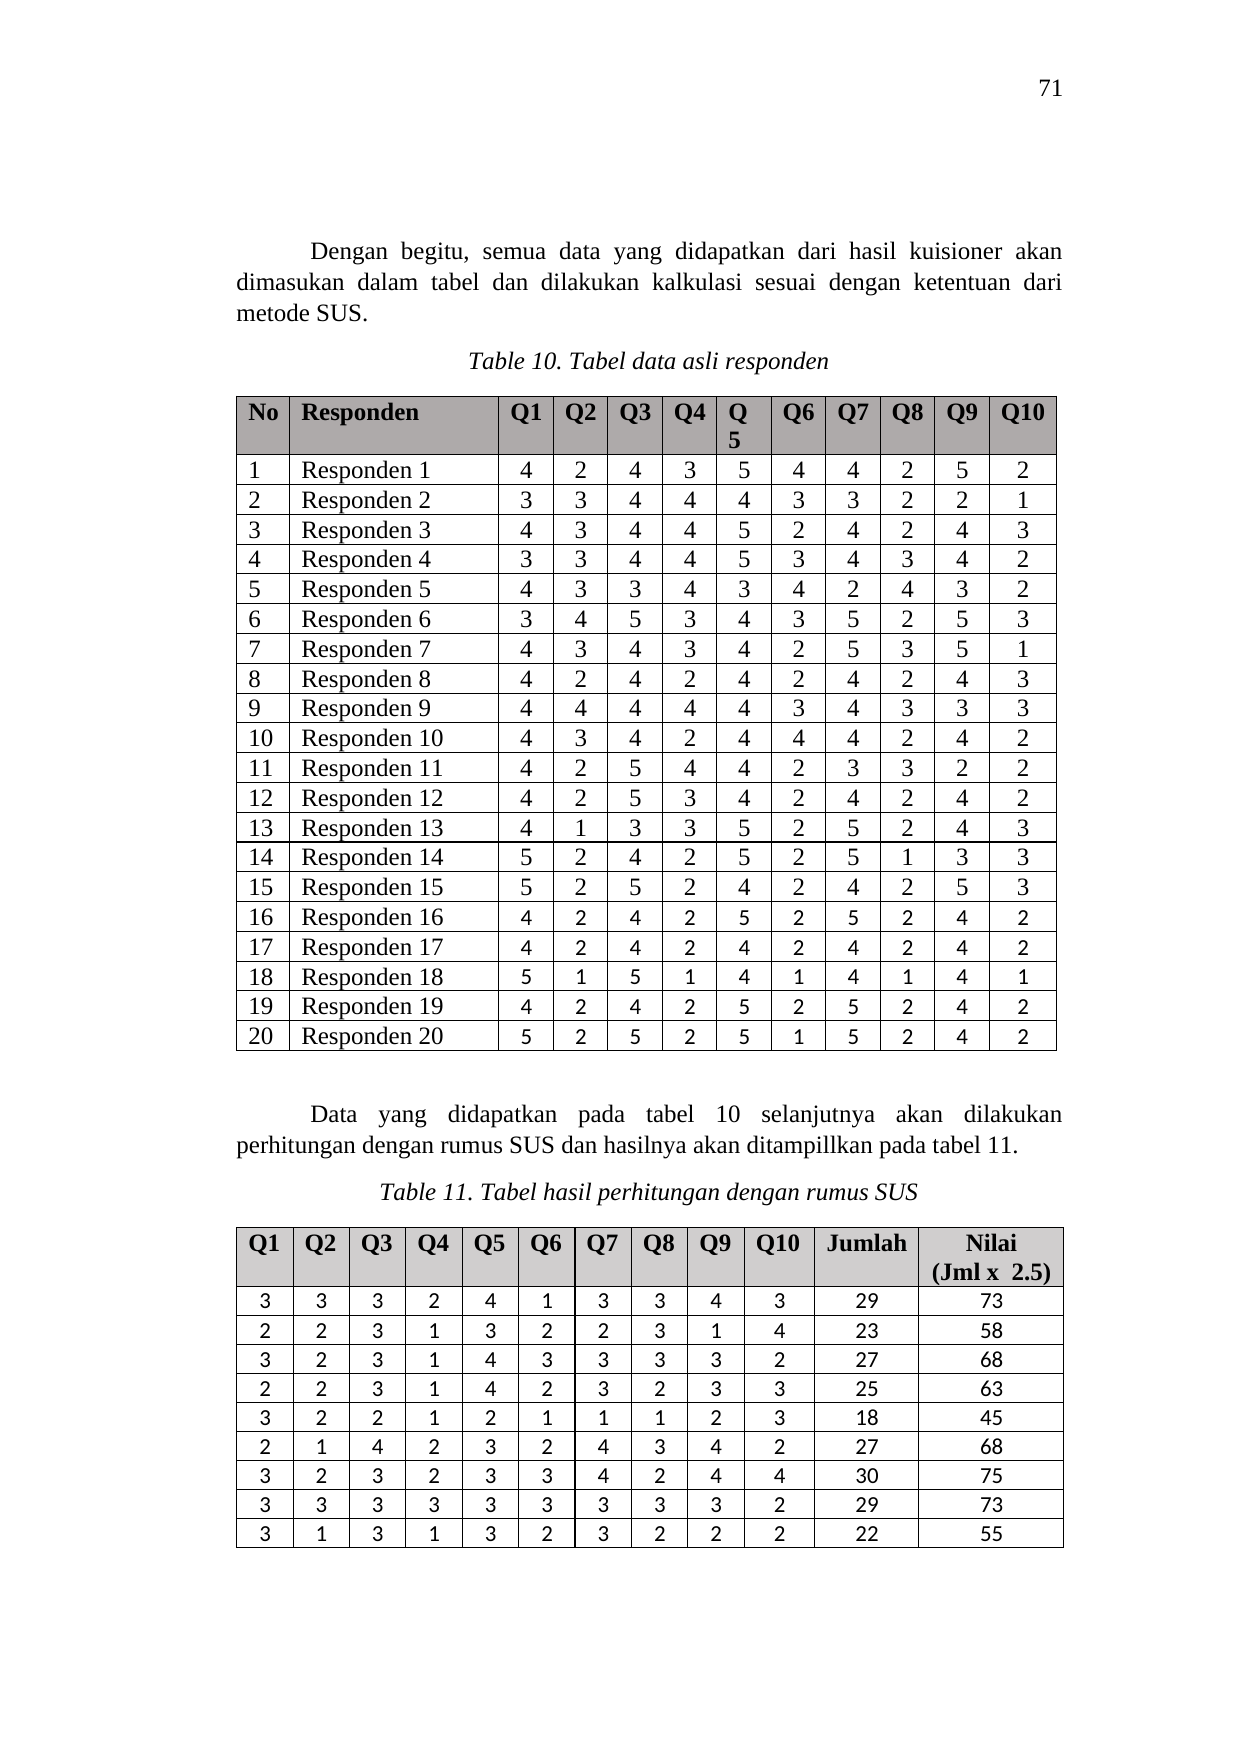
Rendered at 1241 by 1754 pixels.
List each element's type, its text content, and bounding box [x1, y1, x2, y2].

table_cell 2 [745, 1519, 814, 1547]
table_cell 4 [745, 1316, 814, 1344]
table_header Q9 [935, 397, 989, 454]
table_cell 2 [881, 604, 934, 633]
table_cell 3 [663, 604, 716, 633]
table_cell 3 [663, 783, 716, 812]
table_cell 4 [935, 902, 989, 931]
table_cell 29 [815, 1287, 918, 1315]
table_cell 4 [663, 694, 716, 722]
table_cell 4 [576, 1432, 631, 1460]
table_cell 2 [772, 843, 825, 871]
table_cell 3 [608, 574, 662, 603]
table_cell 2 [935, 753, 989, 782]
table_cell 4 [717, 664, 771, 692]
table_cell 4 [826, 664, 880, 692]
table_cell 1 [663, 962, 716, 990]
table_cell 4 [608, 843, 662, 871]
table_cell 2 [881, 872, 934, 901]
table_cell 3 [237, 1345, 293, 1373]
table_cell 1 [881, 962, 934, 990]
table_cell 4 [663, 545, 716, 573]
table_header Q10 [745, 1228, 814, 1286]
table_cell 3 [881, 694, 934, 722]
table_cell 1 [772, 1021, 825, 1050]
table_cell 2 [772, 515, 825, 543]
table_header Q8 [881, 397, 934, 454]
table_cell 4 [463, 1345, 518, 1373]
table_cell 5 [826, 813, 880, 841]
table_cell 5 [935, 872, 989, 901]
table_cell 2 [554, 843, 607, 871]
table_cell 18 [237, 962, 289, 990]
table_cell 3 [554, 515, 607, 543]
table_cell 3 [826, 753, 880, 782]
table_cell 4 [499, 723, 553, 752]
table_cell Responden 15 [290, 872, 498, 901]
table_cell 3 [576, 1490, 631, 1518]
table_cell 2 [663, 902, 716, 931]
table_cell 1 [554, 962, 607, 990]
table_cell 4 [663, 753, 716, 782]
table_cell 2 [881, 1021, 934, 1050]
table_header Q7 [576, 1228, 631, 1286]
table_cell 1 [772, 962, 825, 990]
table_cell 4 [499, 813, 553, 841]
table_cell 3 [745, 1403, 814, 1431]
table_cell 3 [237, 1403, 293, 1431]
table_cell 1 [406, 1316, 462, 1344]
table_cell 2 [632, 1374, 687, 1402]
table_cell 5 [499, 1021, 553, 1050]
table_cell 2 [772, 872, 825, 901]
table_cell 4 [826, 545, 880, 573]
table_cell Responden 3 [290, 515, 498, 543]
table_cell Responden 12 [290, 783, 498, 812]
table_cell 1 [406, 1403, 462, 1431]
table_cell 4 [826, 723, 880, 752]
table_cell Responden 20 [290, 1021, 498, 1050]
table_cell 4 [499, 634, 553, 663]
table_cell 1 [294, 1432, 349, 1460]
table_cell 4 [499, 902, 553, 931]
table_cell 2 [881, 664, 934, 692]
table_cell 4 [717, 783, 771, 812]
table_cell 2 [519, 1432, 574, 1460]
table_cell 1 [406, 1374, 462, 1402]
table_cell 2 [237, 485, 289, 514]
table_cell 3 [576, 1374, 631, 1402]
table_cell 5 [499, 962, 553, 990]
table_cell 2 [881, 783, 934, 812]
table_header Q1 [237, 1228, 293, 1286]
table_cell 4 [499, 783, 553, 812]
table_header Nilai (Jml x 2.5) [919, 1228, 1063, 1286]
table_cell 2 [935, 485, 989, 514]
table_cell 3 [990, 872, 1056, 901]
table_cell 4 [499, 694, 553, 722]
table_cell 3 [663, 813, 716, 841]
table_cell Responden 9 [290, 694, 498, 722]
table_cell 3 [463, 1461, 518, 1489]
table_cell 3 [554, 485, 607, 514]
table_cell 3 [772, 545, 825, 573]
table_cell 1 [406, 1519, 462, 1547]
table_header Q5 [463, 1228, 518, 1286]
table_cell 4 [717, 485, 771, 514]
table_cell 3 [499, 545, 553, 573]
table_cell 5 [608, 1021, 662, 1050]
table_cell 2 [663, 1021, 716, 1050]
table_cell 3 [935, 843, 989, 871]
table_cell 2 [772, 902, 825, 931]
table_cell 4 [554, 694, 607, 722]
table_cell 9 [237, 694, 289, 722]
table_cell 2 [554, 902, 607, 931]
table_cell 3 [350, 1287, 405, 1315]
table_cell 4 [717, 694, 771, 722]
table_cell 5 [826, 634, 880, 663]
table_cell 1 [688, 1316, 744, 1344]
table_cell Responden 7 [290, 634, 498, 663]
table_cell 4 [826, 455, 880, 484]
table_cell 3 [688, 1345, 744, 1373]
table_cell 1 [990, 962, 1056, 990]
table_cell 3 [881, 634, 934, 663]
table_cell 4 [717, 634, 771, 663]
table_cell 4 [935, 545, 989, 573]
table_cell 3 [554, 634, 607, 663]
table_cell Responden 5 [290, 574, 498, 603]
table_header Q2 [294, 1228, 349, 1286]
table_cell 2 [990, 902, 1056, 931]
table_header Q3 [608, 397, 662, 454]
table_cell 3 [350, 1519, 405, 1547]
table_cell 5 [608, 604, 662, 633]
table_cell Responden 19 [290, 991, 498, 1020]
table_cell 3 [350, 1345, 405, 1373]
table_cell Responden 6 [290, 604, 498, 633]
table_cell Responden 8 [290, 664, 498, 692]
table_header Q9 [688, 1228, 744, 1286]
table_cell 2 [990, 574, 1056, 603]
table_header No [237, 397, 289, 454]
table_cell 2 [772, 991, 825, 1020]
table_cell 5 [717, 902, 771, 931]
table_cell 5 [826, 843, 880, 871]
table_cell 2 [990, 932, 1056, 961]
table_cell 4 [826, 932, 880, 961]
text Table 11. Tabel hasil perhitungan dengan rumus SUS [236, 1177, 1063, 1206]
table_cell 29 [815, 1490, 918, 1518]
table_cell 4 [499, 991, 553, 1020]
table_cell 4 [608, 545, 662, 573]
subtitle Dengan begitu, semua data yang didapatkan dari hasil kuisioner akan dimasukan dalam tabel dan dilakukan kalkulasi sesuai dengan ketentuan dari metode SUS. [236, 236, 1063, 327]
table_cell 4 [935, 515, 989, 543]
table_cell 73 [919, 1287, 1063, 1315]
table_cell 2 [463, 1403, 518, 1431]
table_cell Responden 13 [290, 813, 498, 841]
table_cell 3 [745, 1287, 814, 1315]
table_cell Responden 17 [290, 932, 498, 961]
table_cell Responden 11 [290, 753, 498, 782]
table_cell 4 [499, 932, 553, 961]
table_cell 4 [688, 1287, 744, 1315]
table_cell 4 [826, 962, 880, 990]
table_cell 2 [519, 1519, 574, 1547]
table_cell 1 [554, 813, 607, 841]
table_cell 4 [688, 1432, 744, 1460]
table_cell 55 [919, 1519, 1063, 1547]
table_cell 4 [688, 1461, 744, 1489]
table_cell 2 [294, 1374, 349, 1402]
table_cell 4 [663, 515, 716, 543]
table_cell 5 [826, 902, 880, 931]
table_cell 19 [237, 991, 289, 1020]
table_cell 4 [663, 485, 716, 514]
table_cell 2 [663, 664, 716, 692]
table_cell 4 [935, 783, 989, 812]
table_header Q4 [406, 1228, 462, 1286]
table_cell 4 [717, 723, 771, 752]
table_cell 4 [608, 634, 662, 663]
table_cell 3 [772, 694, 825, 722]
table_cell 2 [663, 991, 716, 1020]
table_cell 5 [499, 843, 553, 871]
table_cell 5 [608, 872, 662, 901]
table_cell 5 [935, 455, 989, 484]
table_cell 4 [935, 932, 989, 961]
table_cell 2 [406, 1432, 462, 1460]
table_cell Responden 18 [290, 962, 498, 990]
table_cell Responden 16 [290, 902, 498, 931]
table_cell 6 [237, 604, 289, 633]
table_cell 14 [237, 843, 289, 871]
table_cell 1 [881, 843, 934, 871]
table_cell 2 [554, 783, 607, 812]
table_cell 3 [772, 485, 825, 514]
table_cell 4 [608, 485, 662, 514]
table_cell 3 [990, 664, 1056, 692]
table_cell 3 [406, 1490, 462, 1518]
table_cell 3 [554, 574, 607, 603]
table_cell 3 [990, 843, 1056, 871]
table_cell 4 [463, 1374, 518, 1402]
table_cell 4 [608, 723, 662, 752]
table_cell 2 [406, 1461, 462, 1489]
table_cell 2 [554, 455, 607, 484]
table_cell 73 [919, 1490, 1063, 1518]
table_cell 5 [717, 455, 771, 484]
table_cell 4 [608, 664, 662, 692]
table_cell 5 [608, 753, 662, 782]
table_cell 3 [237, 515, 289, 543]
table_cell 2 [990, 991, 1056, 1020]
table_cell 5 [826, 991, 880, 1020]
table_cell 68 [919, 1345, 1063, 1373]
table_cell 4 [772, 455, 825, 484]
table_cell 2 [554, 872, 607, 901]
table_cell 3 [576, 1519, 631, 1547]
table_cell 2 [745, 1432, 814, 1460]
text Table 10. Tabel data asli responden [236, 346, 1063, 375]
table_cell 3 [237, 1461, 293, 1489]
table_cell 2 [663, 723, 716, 752]
table_cell 3 [826, 485, 880, 514]
table_cell 68 [919, 1432, 1063, 1460]
table_cell 2 [881, 902, 934, 931]
table_cell 3 [632, 1432, 687, 1460]
table_cell 4 [717, 604, 771, 633]
table_cell 4 [881, 574, 934, 603]
table_cell 4 [717, 932, 771, 961]
table_header Q4 [663, 397, 716, 454]
table_cell 4 [554, 604, 607, 633]
table_cell Responden 14 [290, 843, 498, 871]
table_cell 4 [576, 1461, 631, 1489]
table_cell 5 [935, 604, 989, 633]
table_cell 2 [663, 872, 716, 901]
table_cell Responden 4 [290, 545, 498, 573]
table_cell 4 [935, 813, 989, 841]
table_cell 2 [554, 991, 607, 1020]
table_cell 3 [554, 545, 607, 573]
table_header Q2 [554, 397, 607, 454]
table_cell 3 [499, 485, 553, 514]
table_cell 3 [463, 1432, 518, 1460]
table_cell 2 [990, 545, 1056, 573]
table_cell 3 [463, 1490, 518, 1518]
table_cell 3 [499, 604, 553, 633]
table_cell 1 [990, 485, 1056, 514]
table_cell 3 [237, 1519, 293, 1547]
table_cell 4 [935, 664, 989, 692]
table_cell 2 [881, 455, 934, 484]
table_cell 2 [881, 932, 934, 961]
table_cell 3 [350, 1461, 405, 1489]
table_header Jumlah [815, 1228, 918, 1286]
table_cell 4 [935, 962, 989, 990]
table_header Q3 [350, 1228, 405, 1286]
table_cell 4 [745, 1461, 814, 1489]
table_cell 2 [881, 485, 934, 514]
table_cell 3 [350, 1490, 405, 1518]
table_cell 15 [237, 872, 289, 901]
table_cell 4 [499, 574, 553, 603]
table_cell 27 [815, 1345, 918, 1373]
table_cell 2 [990, 455, 1056, 484]
table_cell 3 [576, 1287, 631, 1315]
table_cell 2 [294, 1403, 349, 1431]
table_cell 3 [350, 1374, 405, 1402]
table_cell 3 [632, 1287, 687, 1315]
table_cell 75 [919, 1461, 1063, 1489]
table_cell 4 [935, 991, 989, 1020]
table_cell 1 [237, 455, 289, 484]
table_cell 2 [554, 1021, 607, 1050]
table_cell 5 [826, 604, 880, 633]
table_cell 4 [717, 962, 771, 990]
table_cell 3 [608, 813, 662, 841]
table_cell 2 [632, 1461, 687, 1489]
table_cell 2 [745, 1490, 814, 1518]
table_cell 2 [772, 783, 825, 812]
table_header Q6 [519, 1228, 574, 1286]
table_cell 58 [919, 1316, 1063, 1344]
table_cell 3 [294, 1287, 349, 1315]
table_cell 3 [350, 1316, 405, 1344]
table_cell 2 [990, 1021, 1056, 1050]
table_cell 5 [717, 545, 771, 573]
table_cell 4 [608, 902, 662, 931]
table_cell 3 [745, 1374, 814, 1402]
table_cell 2 [688, 1519, 744, 1547]
table_header Q1 [499, 397, 553, 454]
table_cell 2 [881, 813, 934, 841]
table_cell 4 [772, 723, 825, 752]
table_cell 2 [350, 1403, 405, 1431]
table_cell 4 [826, 694, 880, 722]
table_cell 2 [881, 515, 934, 543]
table_cell 2 [554, 753, 607, 782]
table_cell 3 [663, 455, 716, 484]
table_cell 3 [519, 1461, 574, 1489]
table_cell 2 [688, 1403, 744, 1431]
table_cell 2 [294, 1461, 349, 1489]
table_cell 5 [717, 515, 771, 543]
table_cell Responden 10 [290, 723, 498, 752]
table_cell 3 [632, 1316, 687, 1344]
table_cell 3 [576, 1345, 631, 1373]
table_header Q6 [772, 397, 825, 454]
table_cell 3 [688, 1374, 744, 1402]
table_cell 4 [663, 574, 716, 603]
table_cell 1 [406, 1345, 462, 1373]
table_cell 2 [990, 723, 1056, 752]
subtitle Data yang didapatkan pada tabel 10 selanjutnya akan dilakukan perhitungan dengan rumus SUS dan hasilnya akan ditampillkan pada tabel 11. [236, 1099, 1063, 1158]
table_cell 2 [745, 1345, 814, 1373]
table_cell 2 [237, 1432, 293, 1460]
table_cell 3 [237, 1490, 293, 1518]
table_cell 4 [499, 515, 553, 543]
table_cell 4 [463, 1287, 518, 1315]
table_cell 3 [772, 604, 825, 633]
table_cell 4 [499, 664, 553, 692]
table_cell 5 [717, 843, 771, 871]
table_cell 4 [772, 574, 825, 603]
table_cell 7 [237, 634, 289, 663]
table_cell 1 [519, 1287, 574, 1315]
table_cell 3 [881, 545, 934, 573]
table_cell Responden 2 [290, 485, 498, 514]
table_cell 4 [826, 515, 880, 543]
table_cell 5 [237, 574, 289, 603]
table_cell 5 [608, 783, 662, 812]
table_cell 10 [237, 723, 289, 752]
table_cell 1 [576, 1403, 631, 1431]
table_cell 3 [717, 574, 771, 603]
table_cell 4 [717, 753, 771, 782]
table_cell 3 [554, 723, 607, 752]
table_header Responden [290, 397, 498, 454]
table_cell 2 [663, 932, 716, 961]
table_cell 3 [294, 1490, 349, 1518]
table_cell 17 [237, 932, 289, 961]
table_cell 1 [294, 1519, 349, 1547]
table_cell 3 [990, 515, 1056, 543]
table_cell 2 [663, 843, 716, 871]
table_cell 4 [499, 753, 553, 782]
table_cell 3 [935, 574, 989, 603]
table_cell 27 [815, 1432, 918, 1460]
table_cell 3 [935, 694, 989, 722]
table_cell 3 [990, 813, 1056, 841]
table_cell 2 [519, 1316, 574, 1344]
table_header Q7 [826, 397, 880, 454]
table_cell 3 [519, 1345, 574, 1373]
table_cell 16 [237, 902, 289, 931]
table_cell 25 [815, 1374, 918, 1402]
table_cell 4 [608, 932, 662, 961]
table_cell 3 [990, 694, 1056, 722]
table_cell 2 [294, 1316, 349, 1344]
table_cell 4 [935, 1021, 989, 1050]
table_cell 2 [237, 1374, 293, 1402]
table_cell 3 [632, 1490, 687, 1518]
table_cell 4 [935, 723, 989, 752]
table_cell 5 [826, 1021, 880, 1050]
table_cell 5 [499, 872, 553, 901]
table_cell 2 [772, 753, 825, 782]
table_cell 2 [576, 1316, 631, 1344]
table_cell 1 [519, 1403, 574, 1431]
table_cell 2 [990, 753, 1056, 782]
table_cell 3 [519, 1490, 574, 1518]
table_cell 4 [350, 1432, 405, 1460]
table_cell Responden 1 [290, 455, 498, 484]
table_cell 5 [608, 962, 662, 990]
table_cell 13 [237, 813, 289, 841]
table_cell 3 [881, 753, 934, 782]
table_cell 4 [608, 991, 662, 1020]
table_cell 4 [717, 872, 771, 901]
table_cell 1 [990, 634, 1056, 663]
table_cell 3 [463, 1316, 518, 1344]
table_cell 5 [717, 1021, 771, 1050]
table_cell 3 [237, 1287, 293, 1315]
table_cell 2 [406, 1287, 462, 1315]
table_cell 2 [554, 932, 607, 961]
table_cell 2 [826, 574, 880, 603]
table_cell 5 [717, 991, 771, 1020]
table_cell 2 [294, 1345, 349, 1373]
table_cell 2 [881, 991, 934, 1020]
table_cell 5 [935, 634, 989, 663]
table_cell 2 [237, 1316, 293, 1344]
table_cell 2 [772, 932, 825, 961]
table_header Q5 [717, 397, 771, 454]
table_cell 2 [519, 1374, 574, 1402]
table_cell 4 [608, 694, 662, 722]
table_cell 8 [237, 664, 289, 692]
table_cell 4 [608, 455, 662, 484]
table_cell 3 [990, 604, 1056, 633]
table_cell 5 [717, 813, 771, 841]
table_cell 11 [237, 753, 289, 782]
table_cell 23 [815, 1316, 918, 1344]
table_cell 30 [815, 1461, 918, 1489]
table_cell 2 [990, 783, 1056, 812]
table_cell 2 [772, 664, 825, 692]
table_cell 18 [815, 1403, 918, 1431]
table_cell 2 [772, 813, 825, 841]
table_cell 4 [826, 872, 880, 901]
table_cell 4 [826, 783, 880, 812]
table_cell 4 [608, 515, 662, 543]
table_cell 12 [237, 783, 289, 812]
table_cell 22 [815, 1519, 918, 1547]
table_cell 3 [632, 1345, 687, 1373]
table_cell 63 [919, 1374, 1063, 1402]
table_cell 3 [463, 1519, 518, 1547]
table_cell 3 [688, 1490, 744, 1518]
table_cell 2 [772, 634, 825, 663]
table_header Q10 [990, 397, 1056, 454]
table_cell 4 [499, 455, 553, 484]
table_cell 4 [237, 545, 289, 573]
table_cell 20 [237, 1021, 289, 1050]
table_cell 2 [881, 723, 934, 752]
table_cell 1 [632, 1403, 687, 1431]
table_cell 2 [632, 1519, 687, 1547]
table_cell 3 [663, 634, 716, 663]
table_cell 45 [919, 1403, 1063, 1431]
table_header Q8 [632, 1228, 687, 1286]
table_cell 2 [554, 664, 607, 692]
